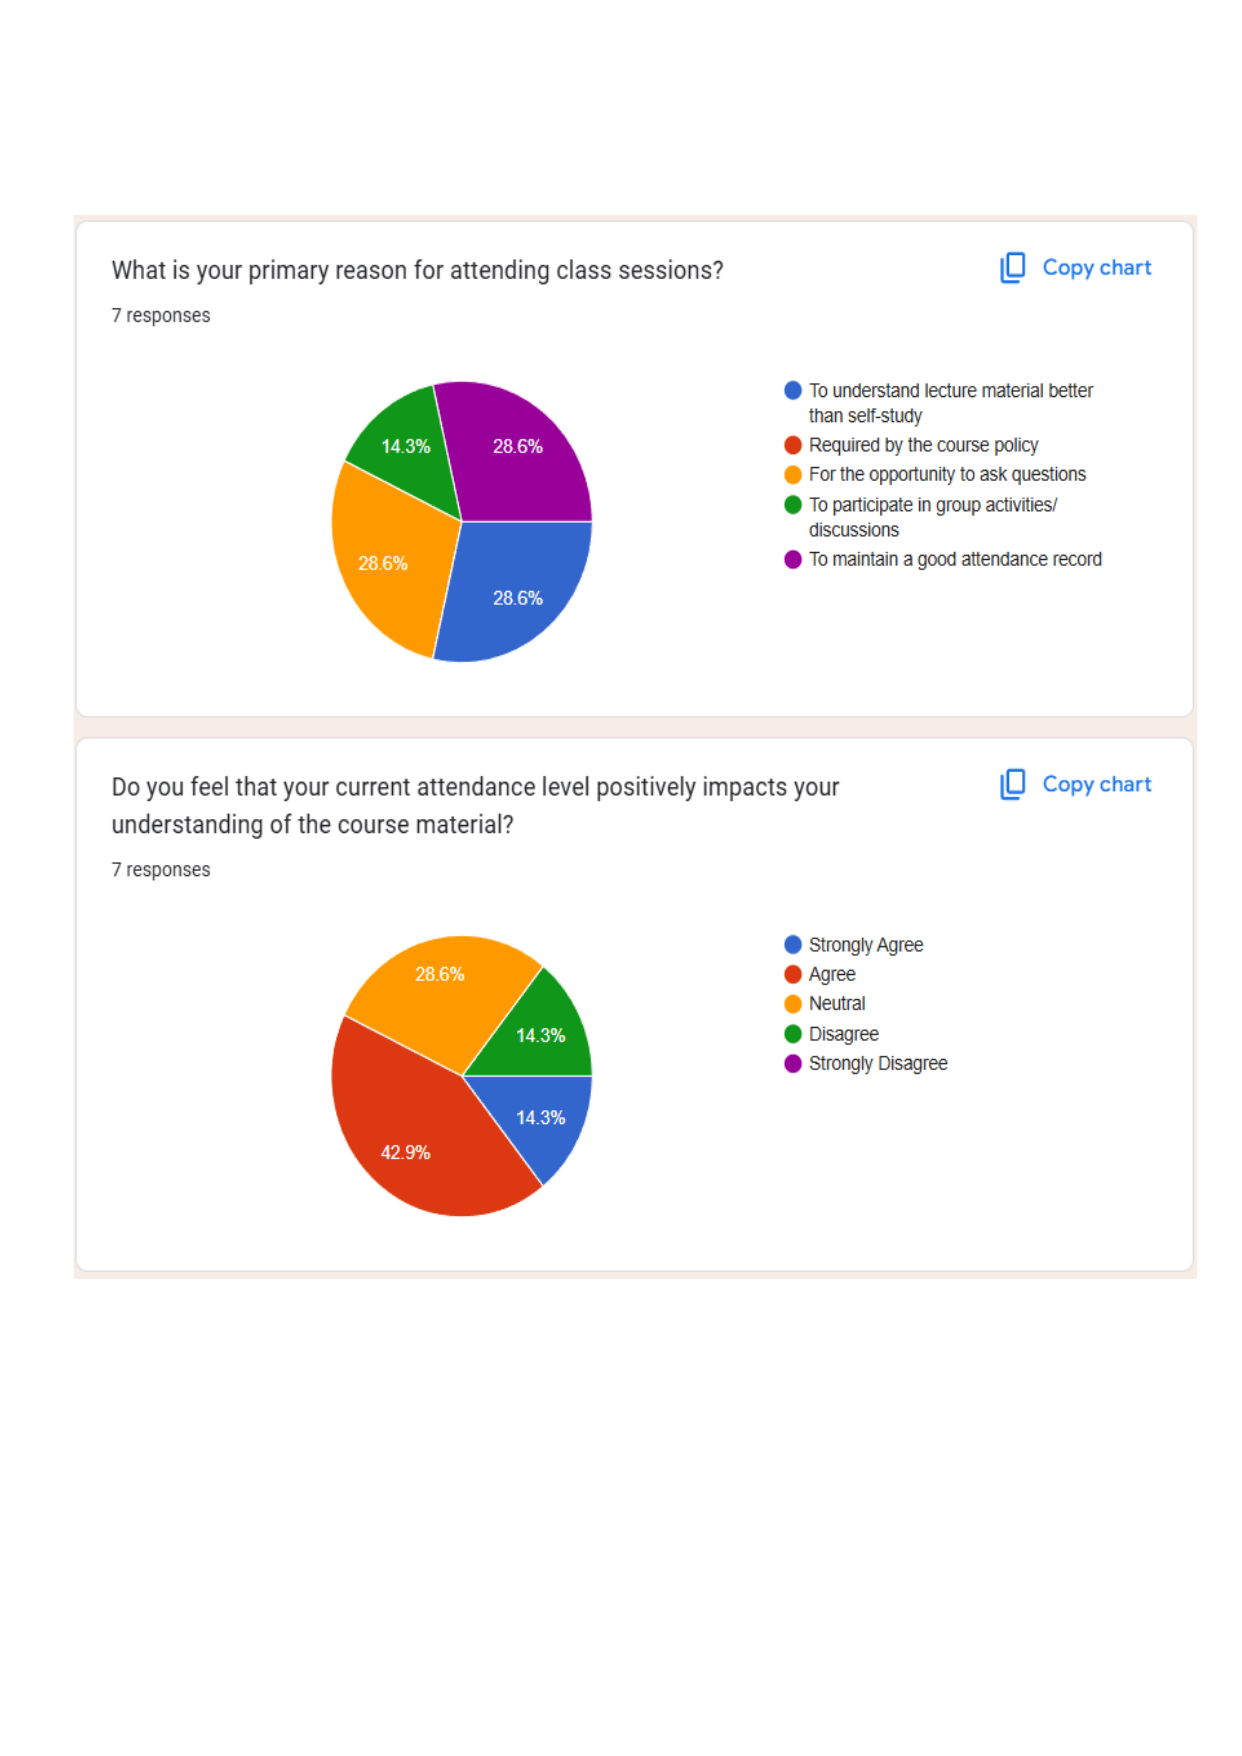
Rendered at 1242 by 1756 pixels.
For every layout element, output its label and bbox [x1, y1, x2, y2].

picture [73, 215, 1198, 1279]
